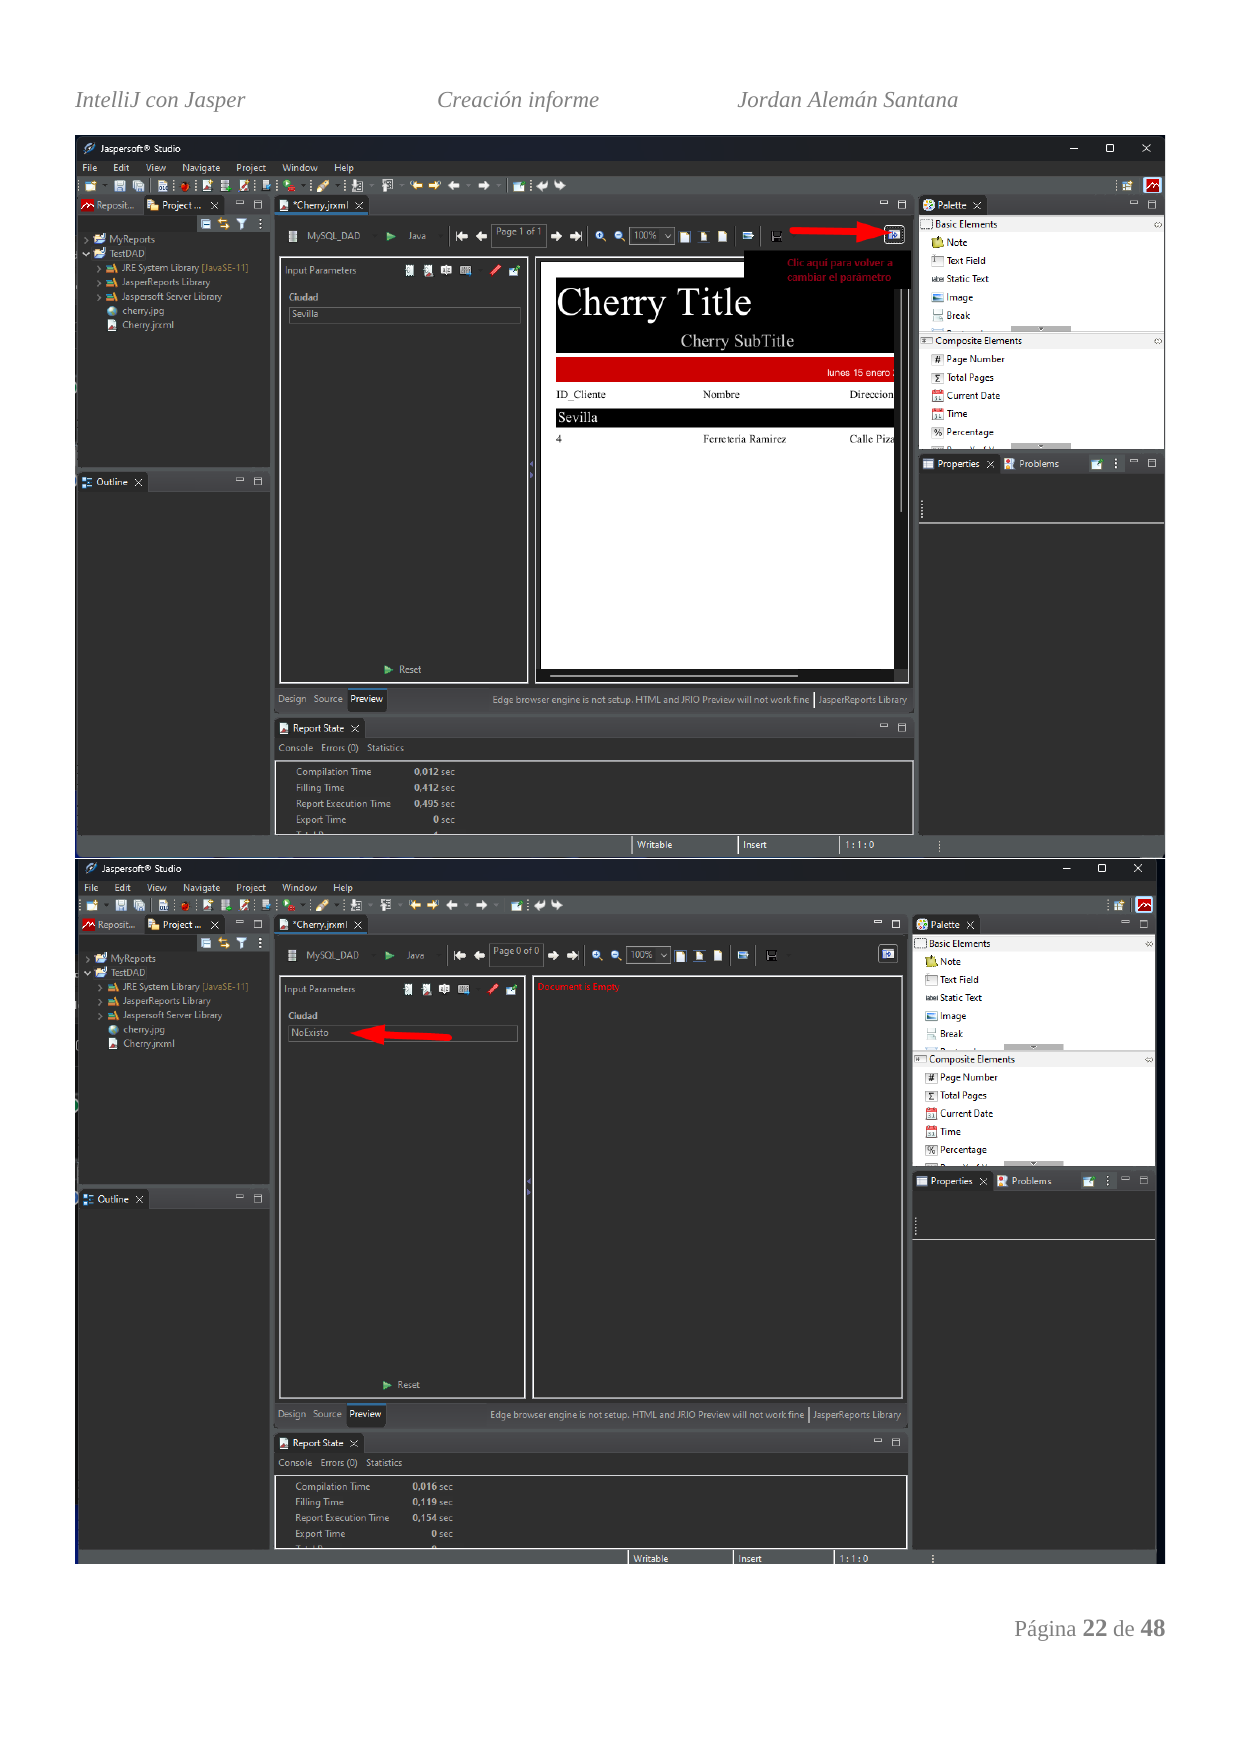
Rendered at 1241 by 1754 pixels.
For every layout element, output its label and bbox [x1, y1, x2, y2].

picture [75, 135, 1166, 858]
picture [75, 859, 1166, 1564]
